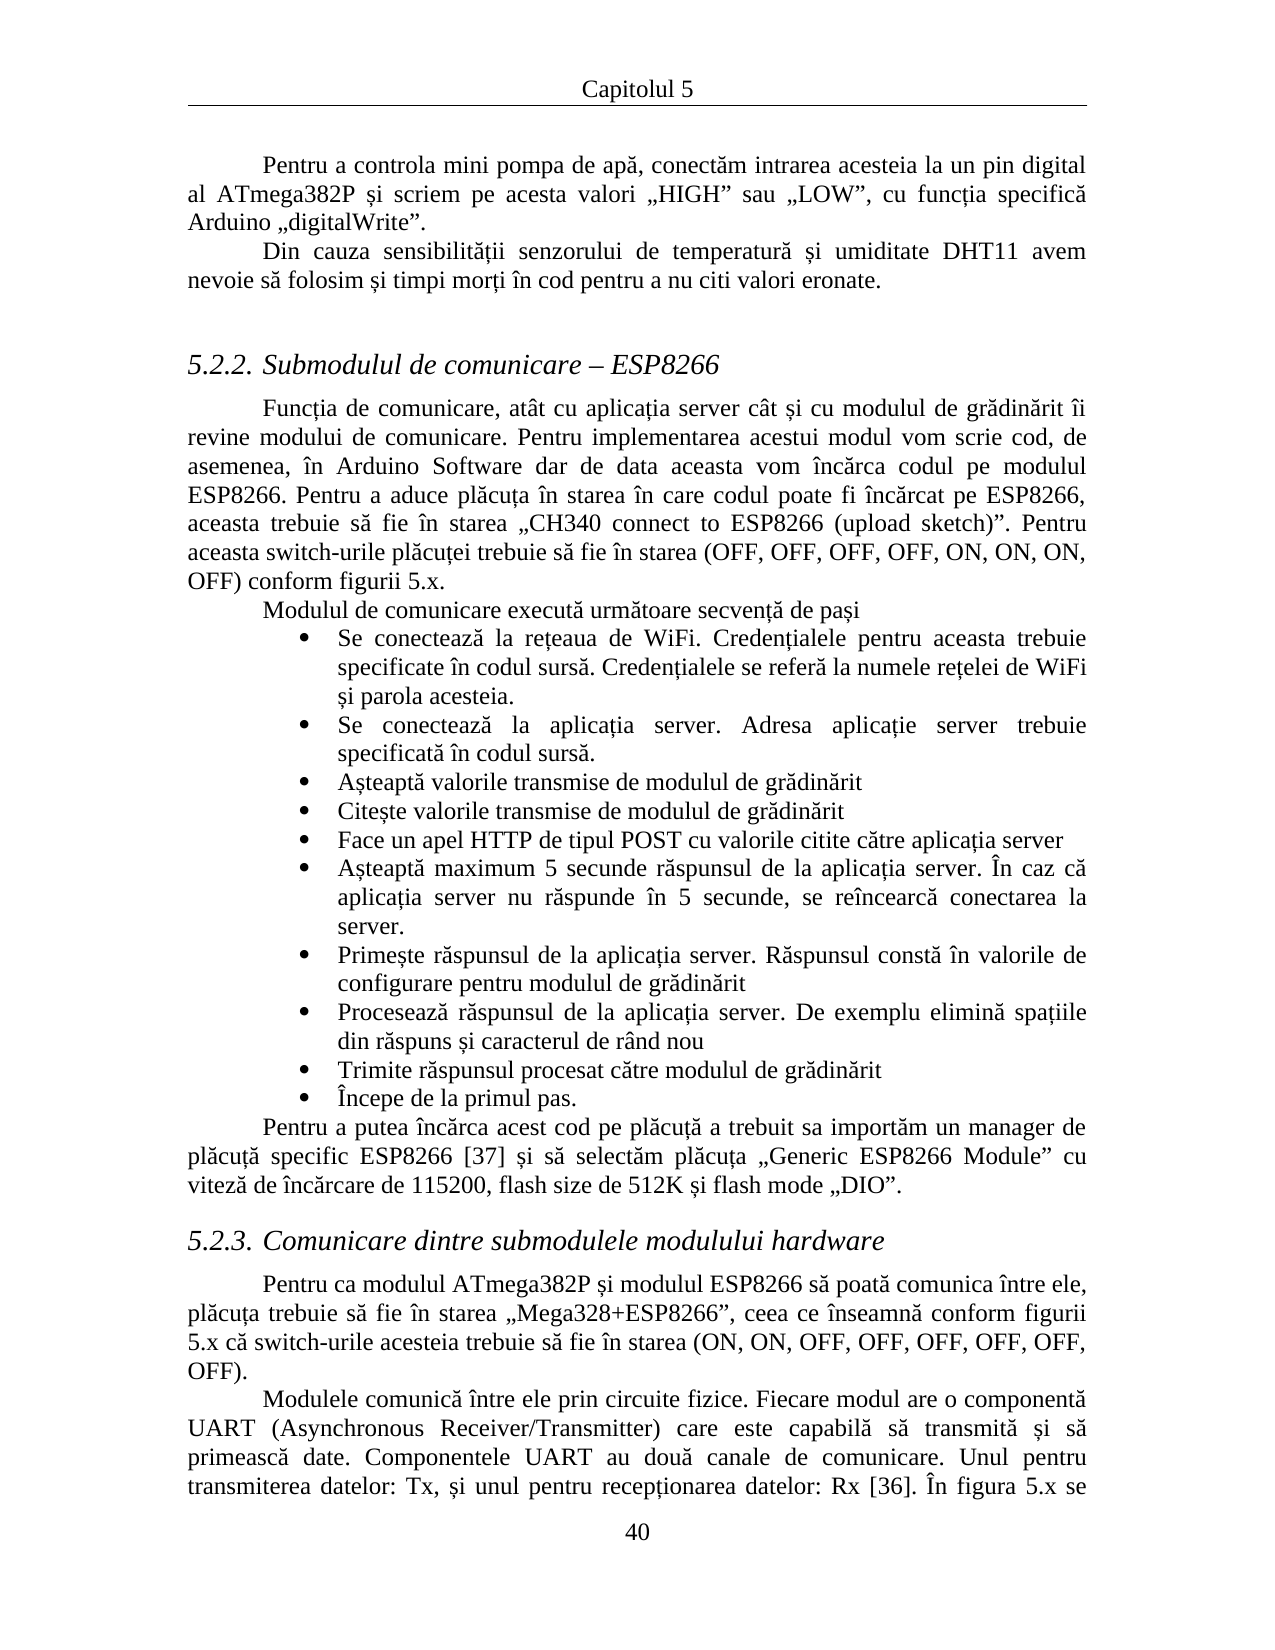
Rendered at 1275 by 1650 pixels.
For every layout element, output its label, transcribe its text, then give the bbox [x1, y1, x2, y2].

text Pentru a controla mini pompa de apă, conectăm intrarea acesteia la un pin digital al ATmega382P și scriem pe acesta valori „HIGH” sau „LOW”, cu funcția specifică Arduino „digitalWrite”. [187, 150, 1087, 236]
text Funcția de comunicare, atât cu aplicația server cât și cu modulul de grădinărit îi revine modului de comunicare. Pentru implementarea acestui modul vom scrie cod, de asemenea, în Arduino Software dar de data aceasta vom încărca codul pe modulul ESP8266. Pentru a aduce plăcuța în starea în care codul poate fi încărcat pe ESP8266, aceasta trebuie să fie în starea „CH340 connect to ESP8266 (upload sketch)”. Pentru aceasta switch-urile plăcuței trebuie să fie în starea (OFF, OFF, OFF, OFF, ON, ON, ON, OFF) conform figurii 5.x. [187, 393, 1087, 595]
list Face un apel HTTP de tipul POST cu valorile citite către aplicația server [300, 825, 1087, 853]
list Procesează răspunsul de la aplicația server. De exemplu elimină spațiile din răspuns și caracterul de rând nou [300, 997, 1087, 1055]
subtitle Comunicare dintre submodulele modulului hardware [187, 1223, 1087, 1257]
text Modulul de comunicare execută următoare secvență de pași [187, 595, 1087, 623]
subtitle Submodulul de comunicare – ESP8266 [187, 347, 1087, 381]
list Așteaptă valorile transmise de modulul de grădinărit [300, 767, 1087, 796]
list Începe de la primul pas. [300, 1083, 1087, 1112]
list Trimite răspunsul procesat către modulul de grădinărit [300, 1055, 1087, 1083]
text Pentru ca modulul ATmega382P și modulul ESP8266 să poată comunica între ele, plăcuța trebuie să fie în starea „Mega328+ESP8266”, ceea ce înseamnă conform figurii 5.x că switch-urile acesteia trebuie să fie în starea (ON, ON, OFF, OFF, OFF, OFF, OFF, OFF). [187, 1269, 1087, 1384]
list Citește valorile transmise de modulul de grădinărit [300, 796, 1087, 825]
list Se conectează la rețeaua de WiFi. Credențialele pentru aceasta trebuie specificate în codul sursă. Credențialele se referă la numele rețelei de WiFi și parola acesteia. [300, 623, 1087, 710]
text Din cauza sensibilității senzorului de temperatură și umiditate DHT11 avem nevoie să folosim și timpi morți în cod pentru a nu citi valori eronate. [187, 236, 1087, 294]
list Așteaptă maximum 5 secunde răspunsul de la aplicația server. În caz că aplicația server nu răspunde în 5 secunde, se reîncearcă conectarea la server. [300, 853, 1087, 940]
text Pentru a putea încărca acest cod pe plăcuță a trebuit sa importăm un manager de plăcuță specific ESP8266 [37] și să selectăm plăcuța „Generic ESP8266 Module” cu viteză de încărcare de 115200, flash size de 512K și flash mode „DIO”. [187, 1112, 1087, 1198]
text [187, 1384, 1087, 1499]
list Primește răspunsul de la aplicația server. Răspunsul constă în valorile de configurare pentru modulul de grădinărit [300, 940, 1087, 997]
list Se conectează la aplicația server. Adresa aplicație server trebuie specificată în codul sursă. [300, 710, 1087, 767]
